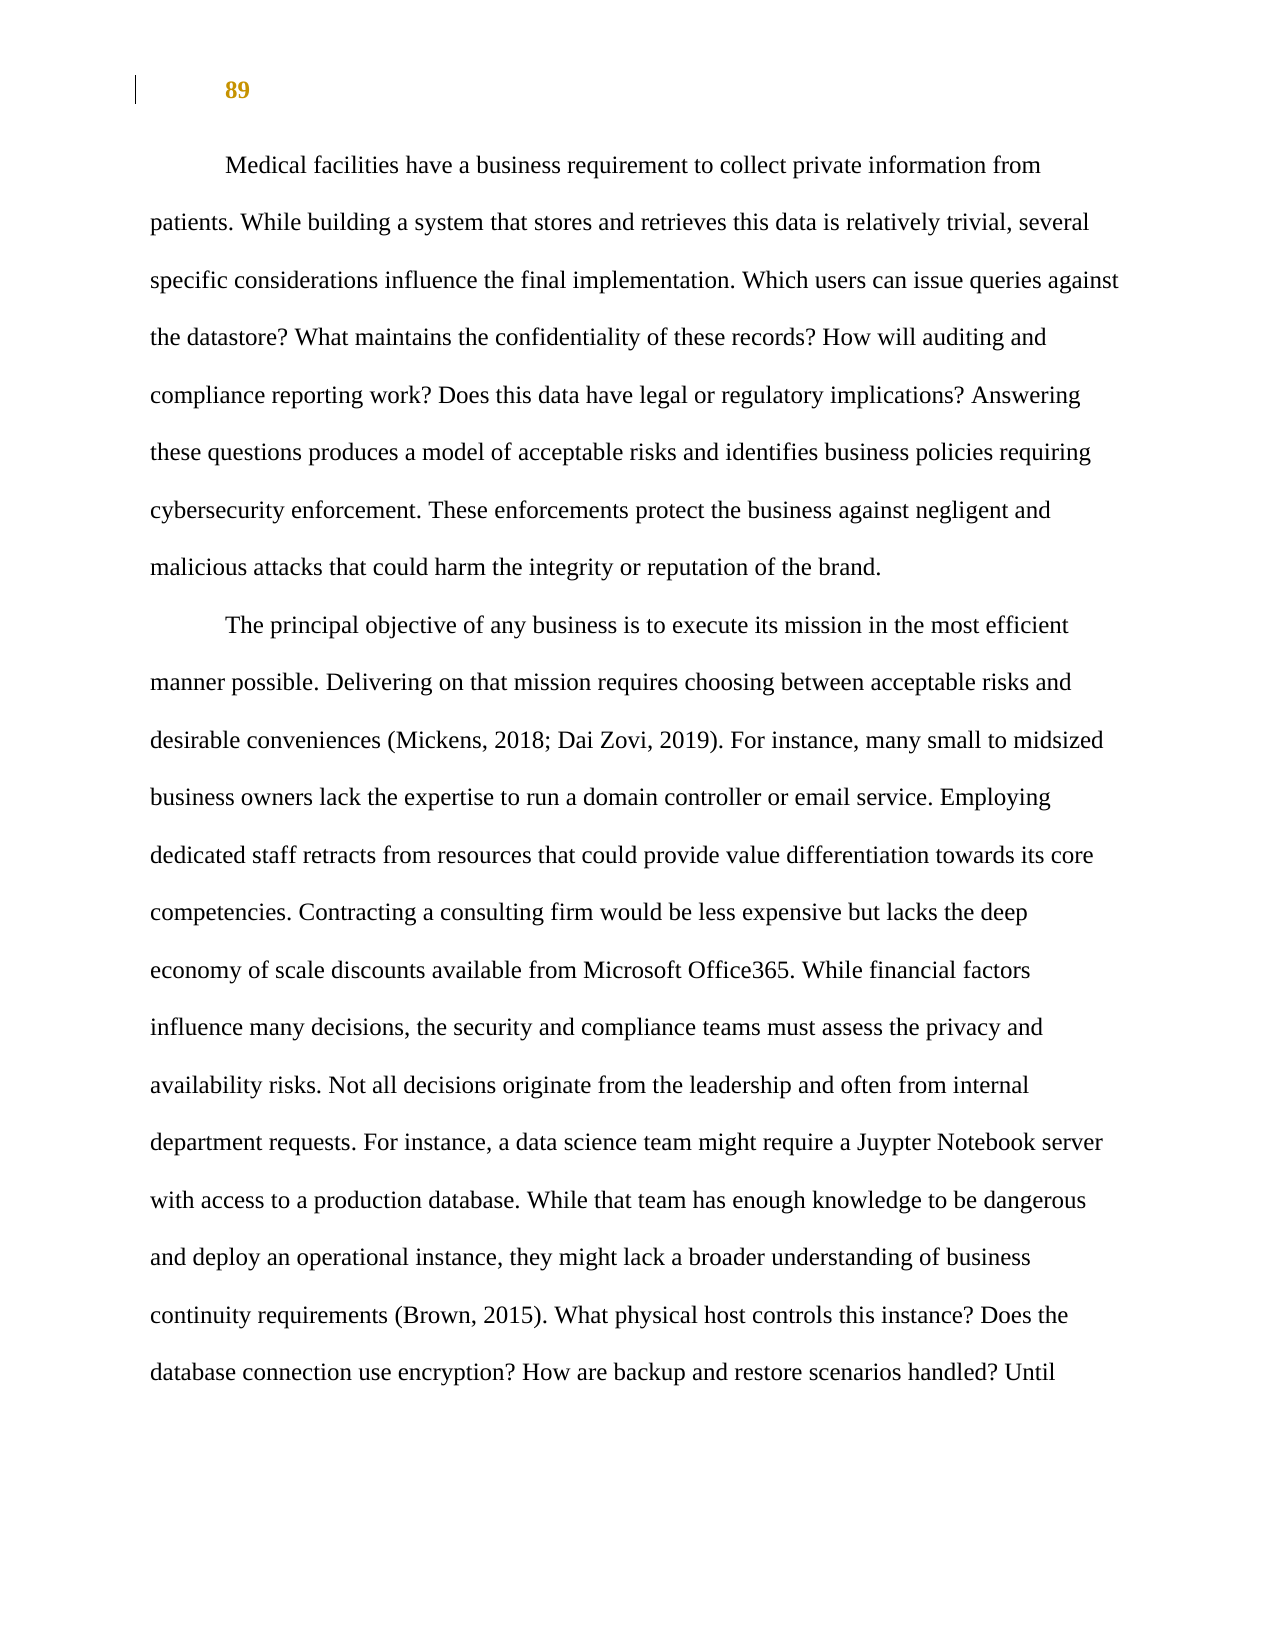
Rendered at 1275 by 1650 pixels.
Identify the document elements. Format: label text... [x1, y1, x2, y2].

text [150, 610, 1125, 1386]
text Medical facilities have a business requirement to collect private information from patients. While building a system that stores and retrieves this data is relatively trivial, several specific considerations influence the final implementation. Which users can issue queries against the datastore? What maintains the confidentiality of these records? How will auditing and compliance reporting work? Does this data have legal or regulatory implications? Answering these questions produces a model of acceptable risks and identifies business policies requiring cybersecurity enforcement. These enforcements protect the business against negligent and malicious attacks that could harm the integrity or reputation of the brand. [150, 150, 1125, 581]
